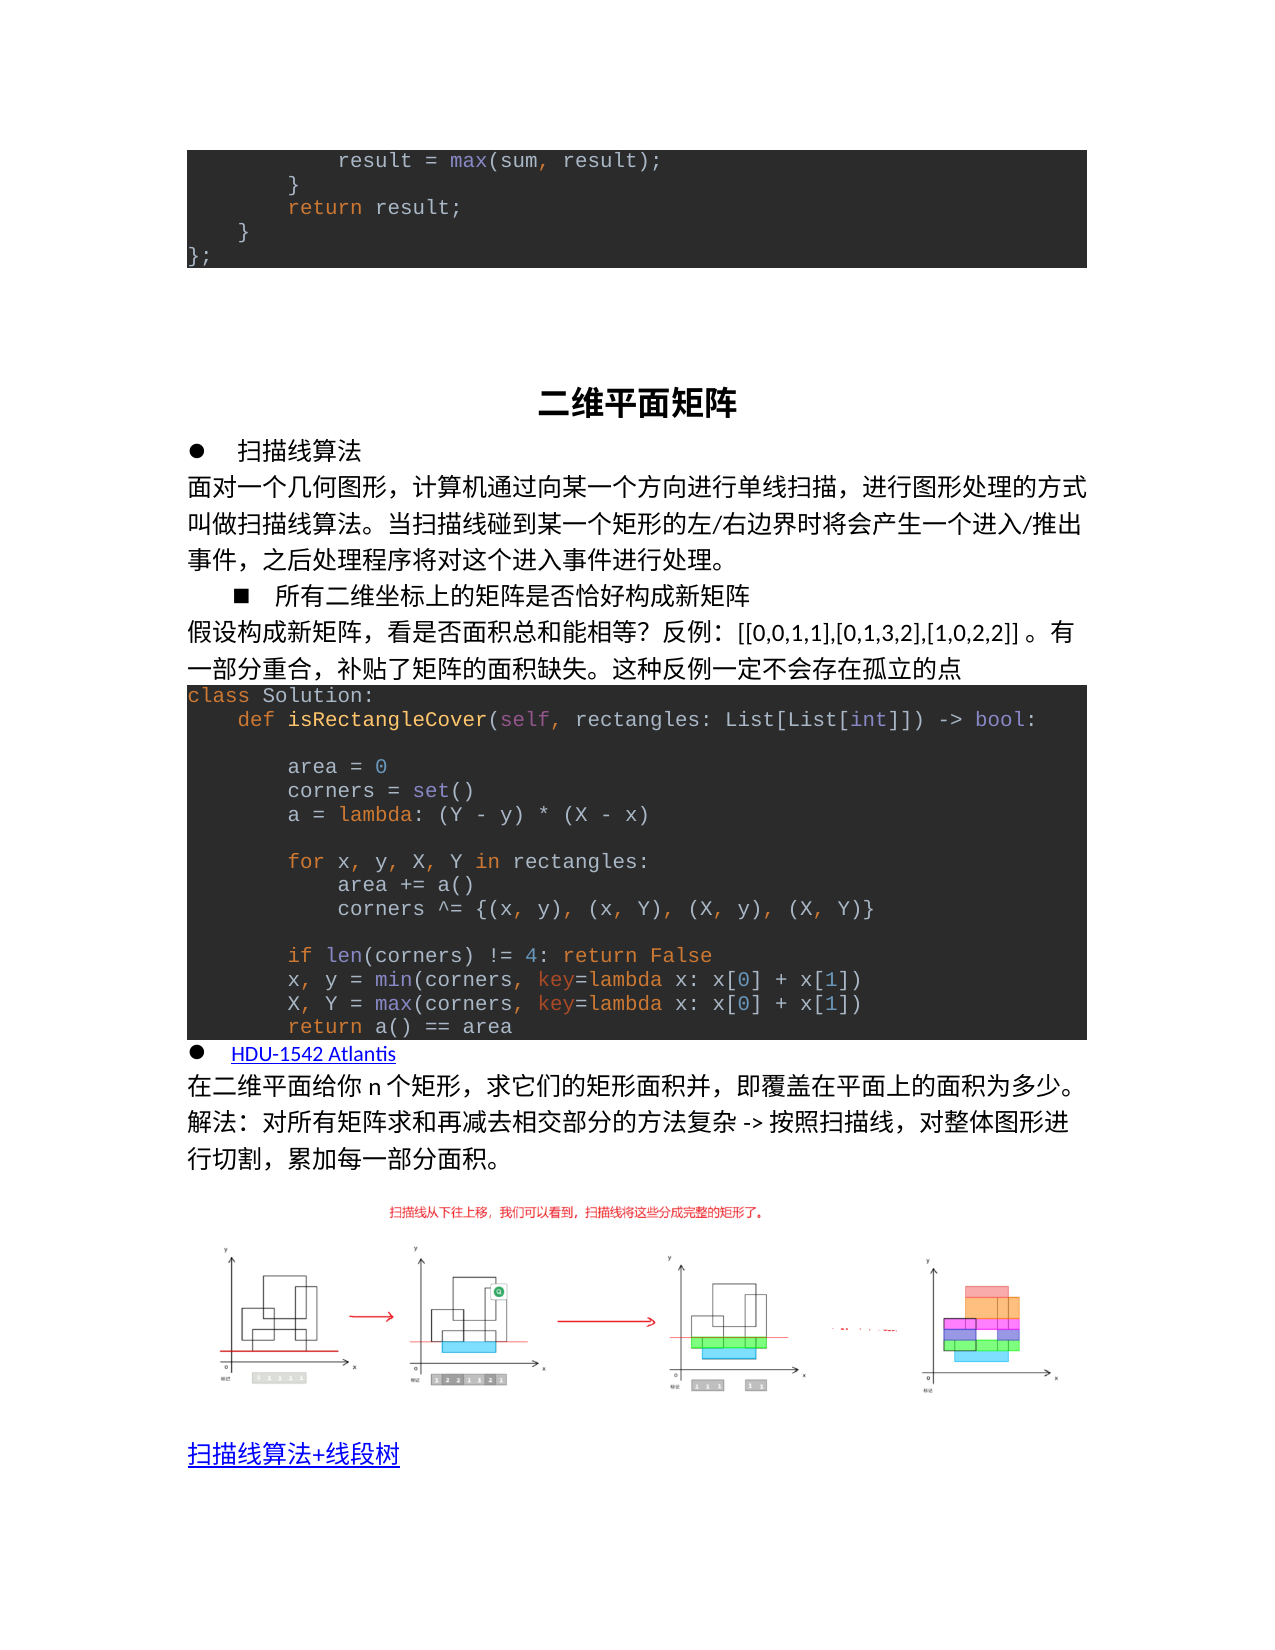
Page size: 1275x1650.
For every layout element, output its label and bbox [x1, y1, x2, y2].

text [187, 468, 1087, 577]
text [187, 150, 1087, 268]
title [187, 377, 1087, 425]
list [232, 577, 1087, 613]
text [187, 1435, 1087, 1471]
picture [187, 1175, 1088, 1435]
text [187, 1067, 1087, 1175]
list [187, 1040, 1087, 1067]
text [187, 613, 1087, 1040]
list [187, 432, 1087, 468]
